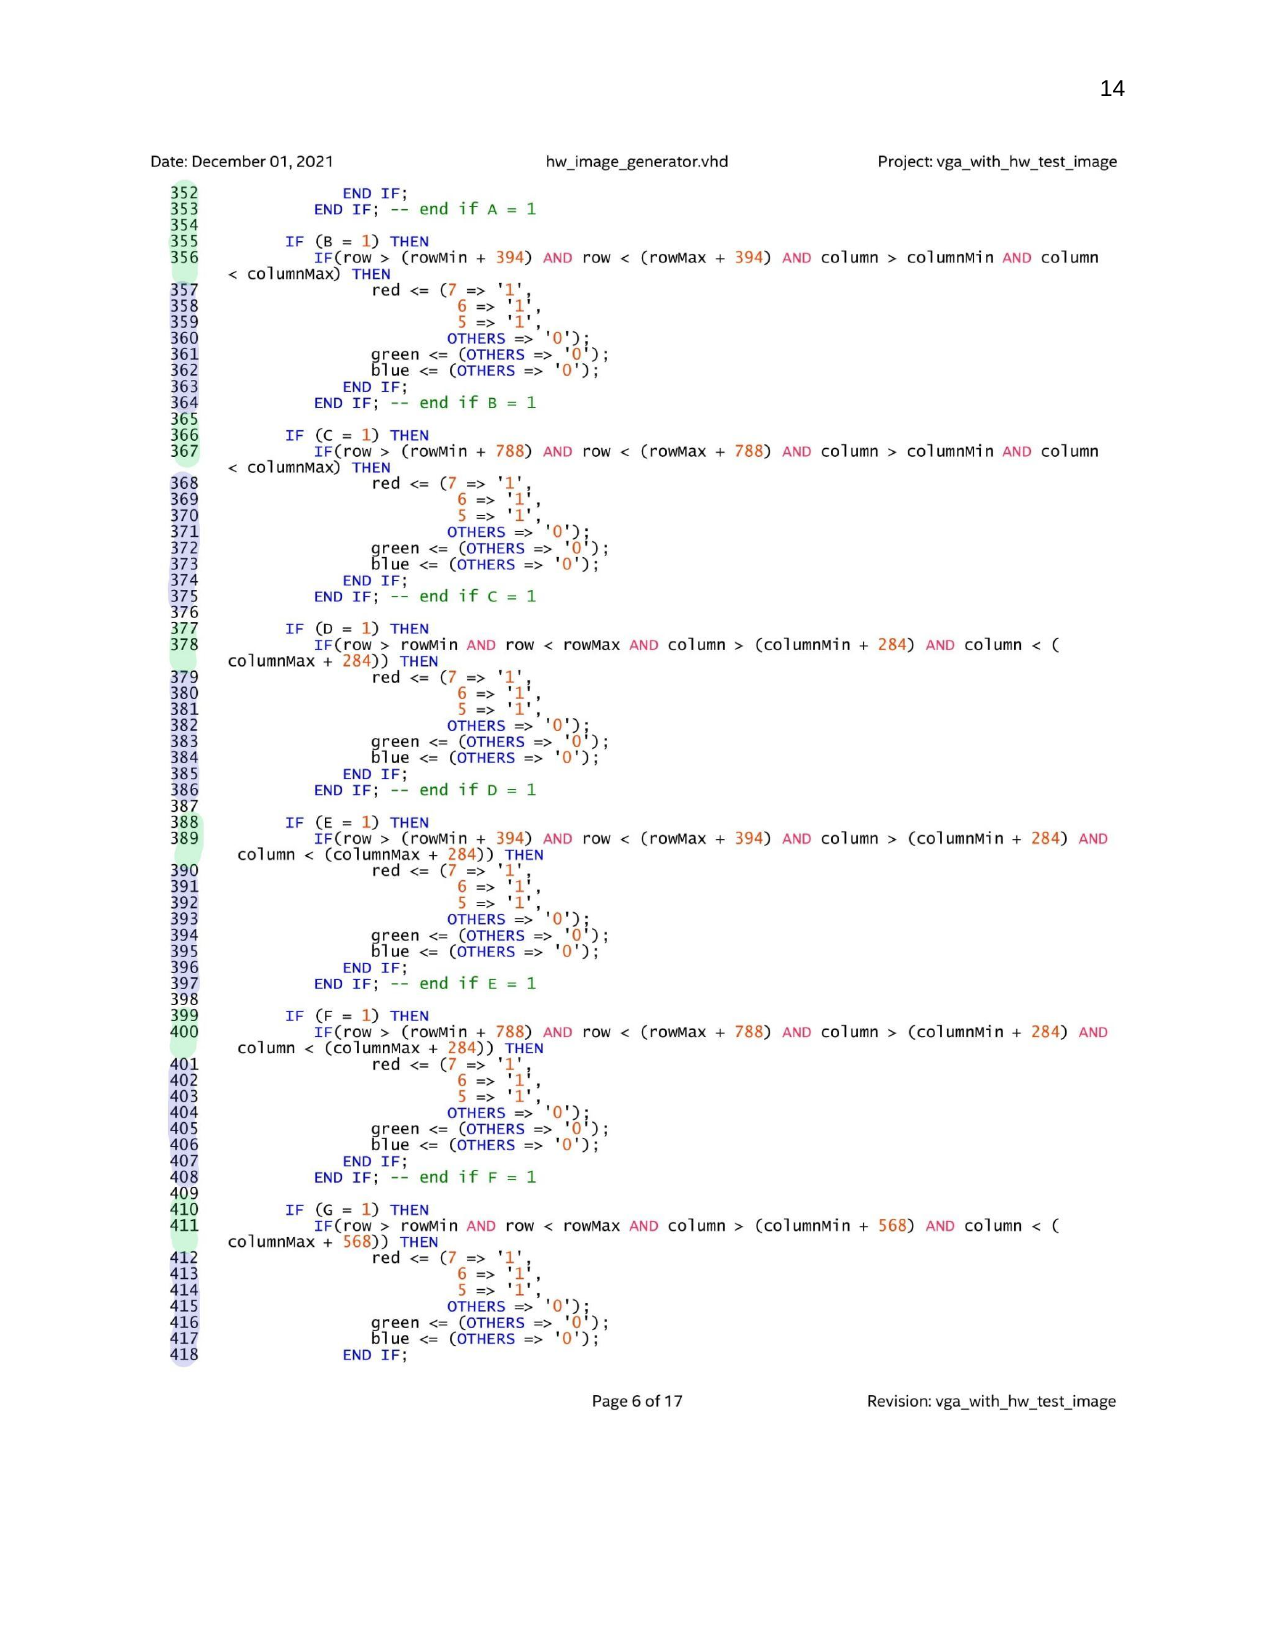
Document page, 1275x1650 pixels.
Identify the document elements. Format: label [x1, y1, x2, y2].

picture [150, 150, 1125, 1411]
